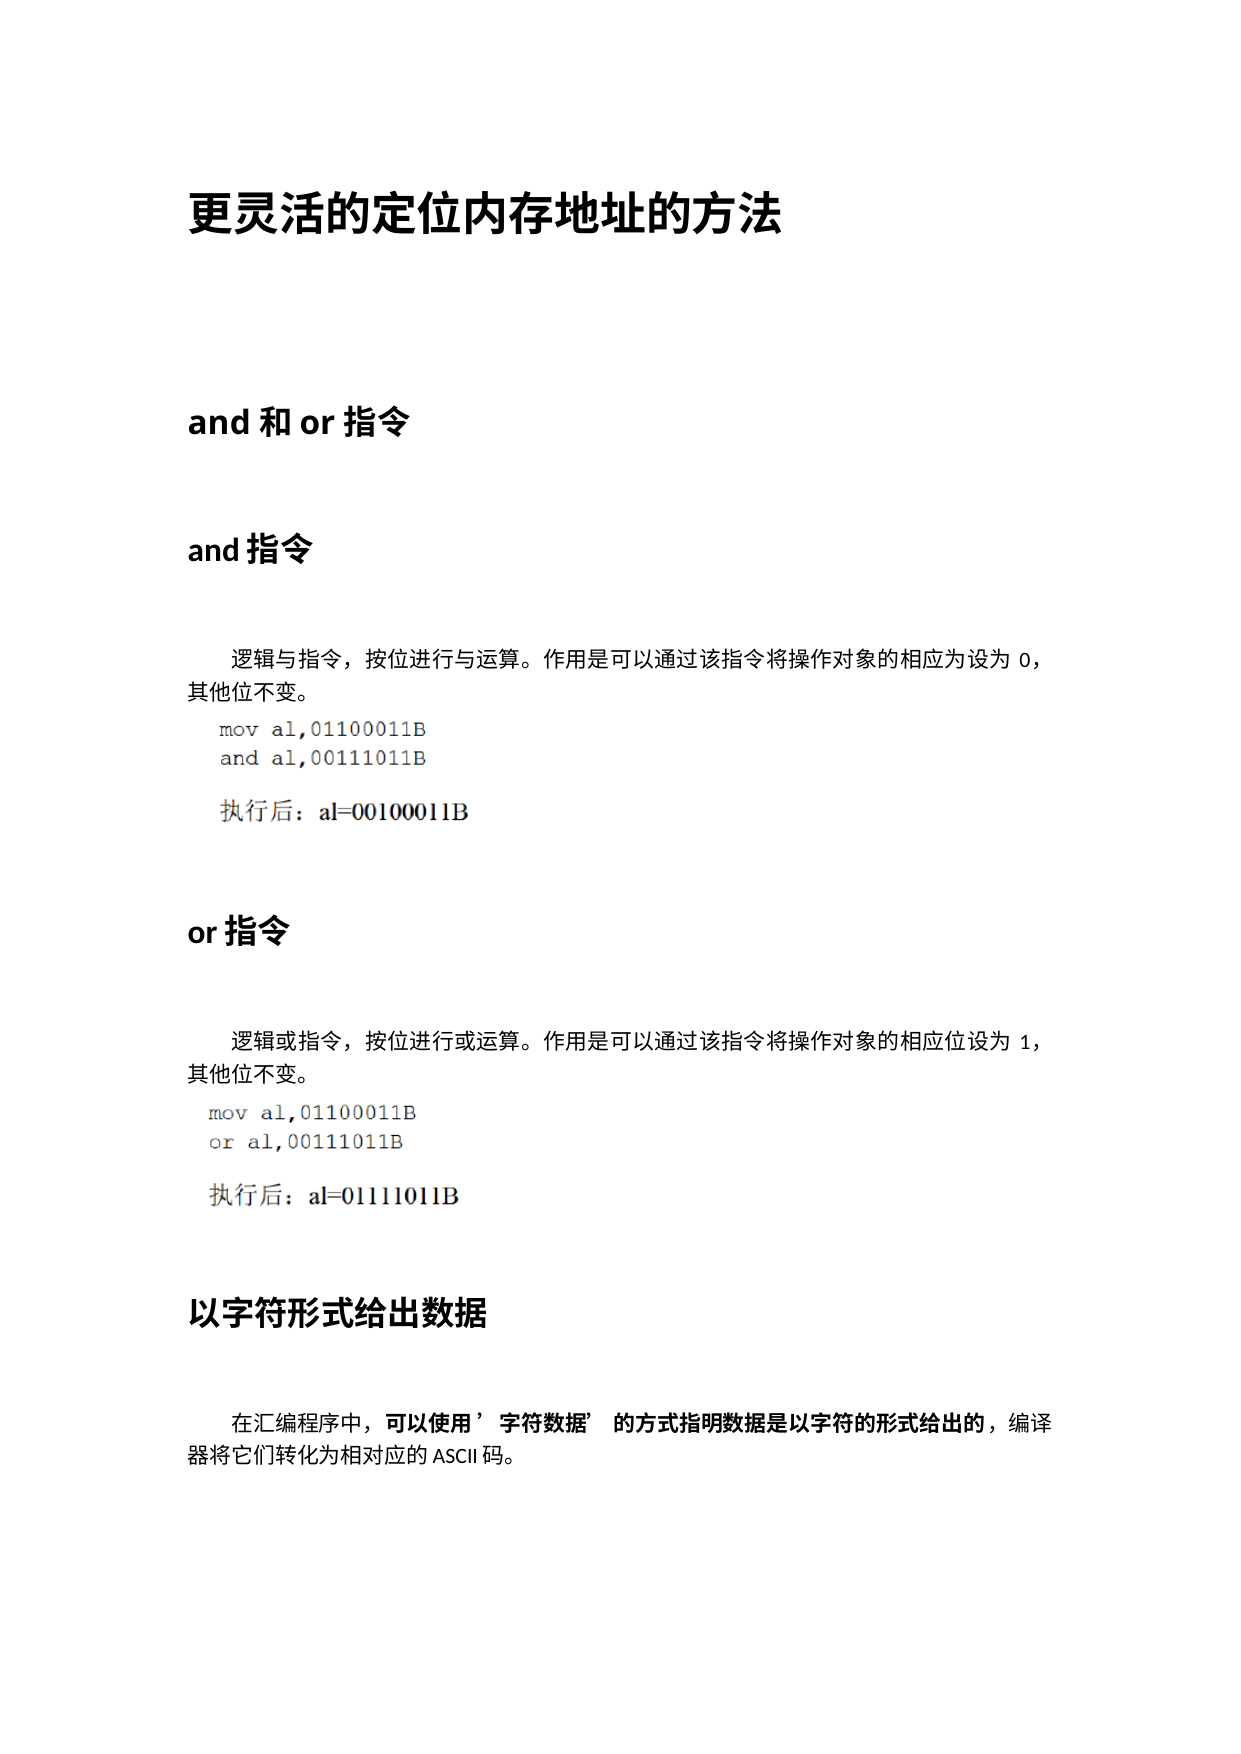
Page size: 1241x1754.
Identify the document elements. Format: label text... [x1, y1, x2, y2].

text 逻辑与指令，按位进行与运算。作用是可以通过该指令将操作对象的相应为设为0，其他位不变。 [187, 642, 1053, 707]
text 在汇编程序中，可以使用 ’字符数据’ 的方式指明数据是以字符的形式给出的，编译器将它们转化为相对应的ASCII码。 [187, 1406, 1053, 1471]
subtitle or指令 [187, 897, 1053, 962]
subtitle and指令 [187, 515, 1053, 580]
text 逻辑或指令，按位进行或运算。作用是可以通过该指令将操作对象的相应位设为1，其他位不变。 [187, 1024, 1053, 1088]
subtitle and 和or 指令 [187, 387, 1053, 452]
picture [187, 1088, 1053, 1220]
picture [187, 707, 1053, 839]
subtitle 更灵活的定位内存地址的方法 [187, 162, 1053, 259]
subtitle 以字符形式给出数据 [187, 1278, 1053, 1343]
